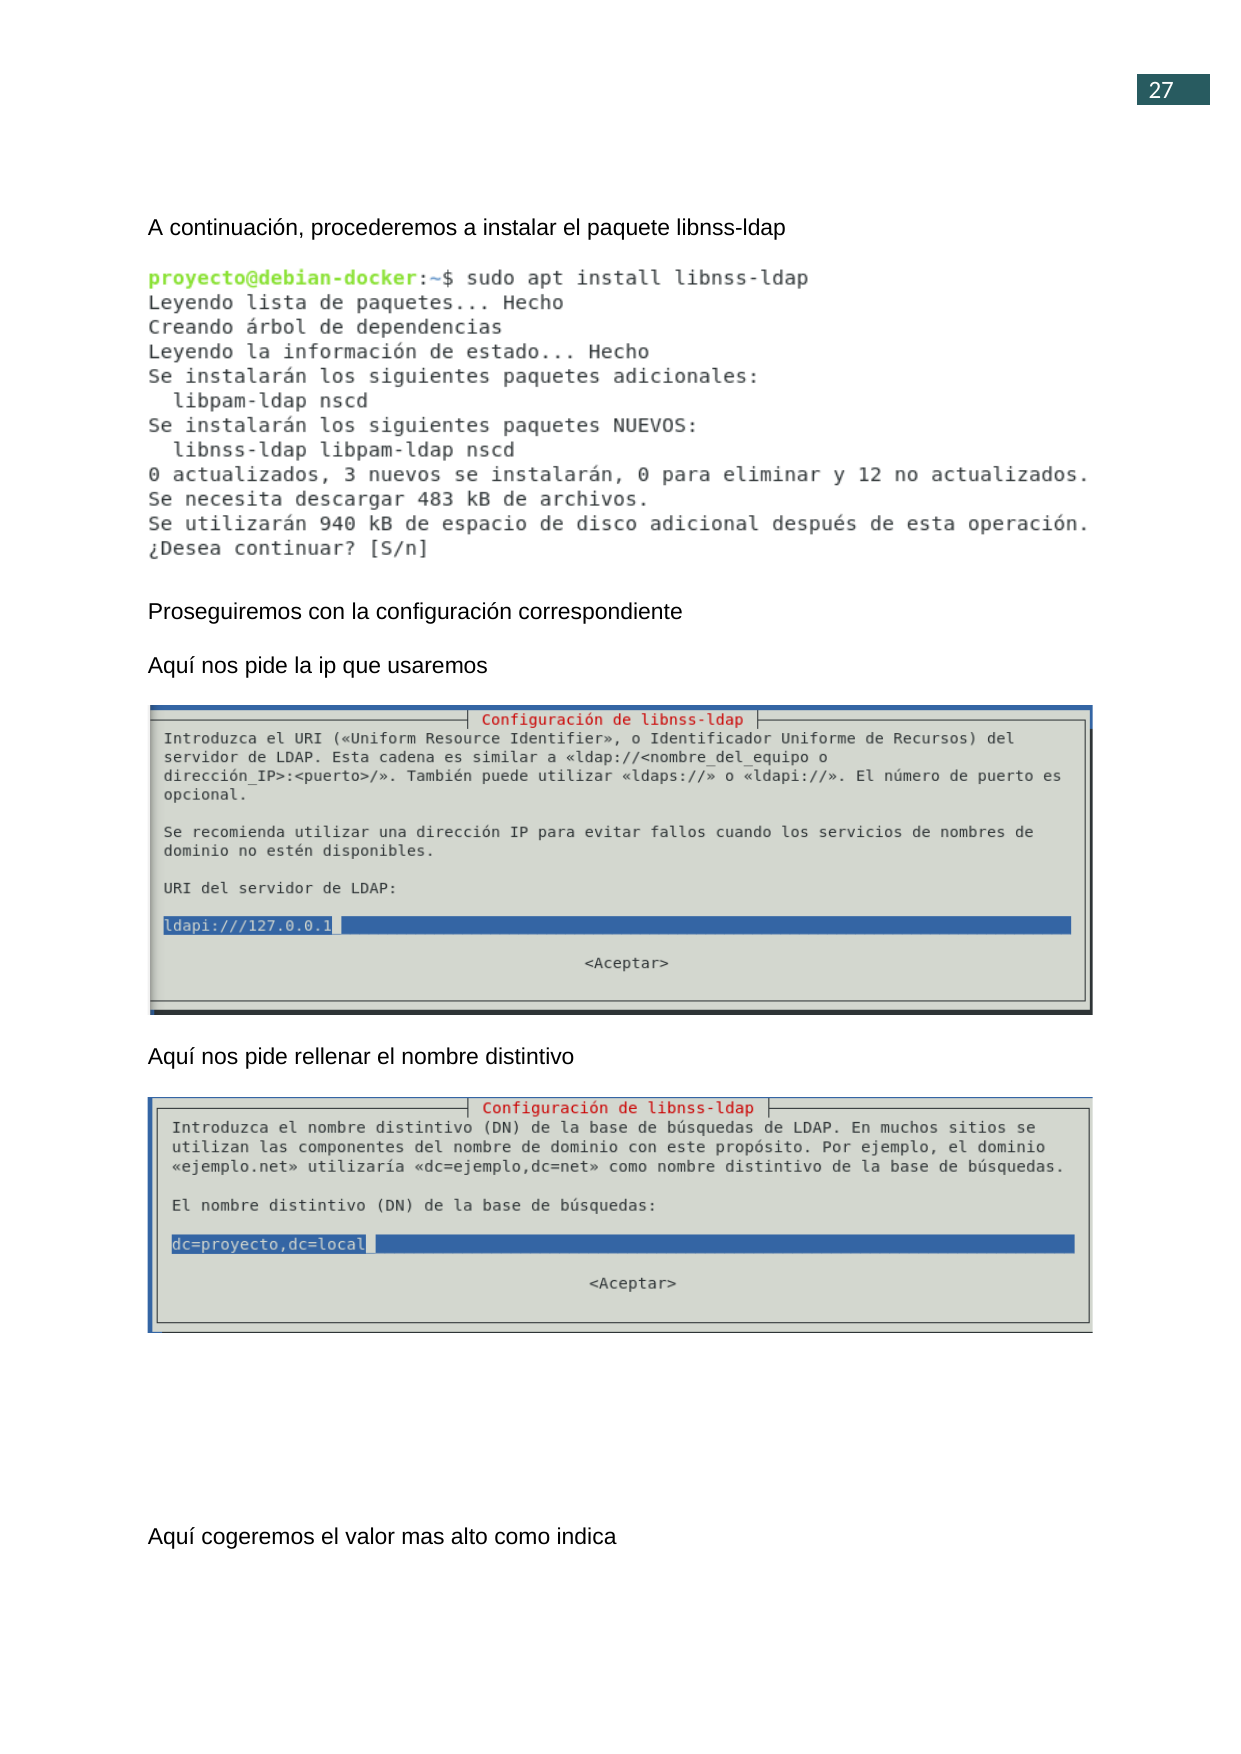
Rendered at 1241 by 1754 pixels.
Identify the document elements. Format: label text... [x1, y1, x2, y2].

picture [147, 268, 1093, 570]
text Aquí nos pide rellenar el nombre distintivo [148, 1043, 1092, 1069]
picture [147, 705, 1093, 1015]
text Proseguiremos con la configuración correspondiente [148, 598, 1092, 624]
text A continuación, procederemos a instalar el paquete libnss-ldap [148, 214, 1092, 241]
text Aquí nos pide la ip que usaremos [148, 652, 1092, 678]
text Aquí cogeremos el valor mas alto como indica [148, 1523, 1092, 1549]
picture [147, 1097, 1093, 1333]
